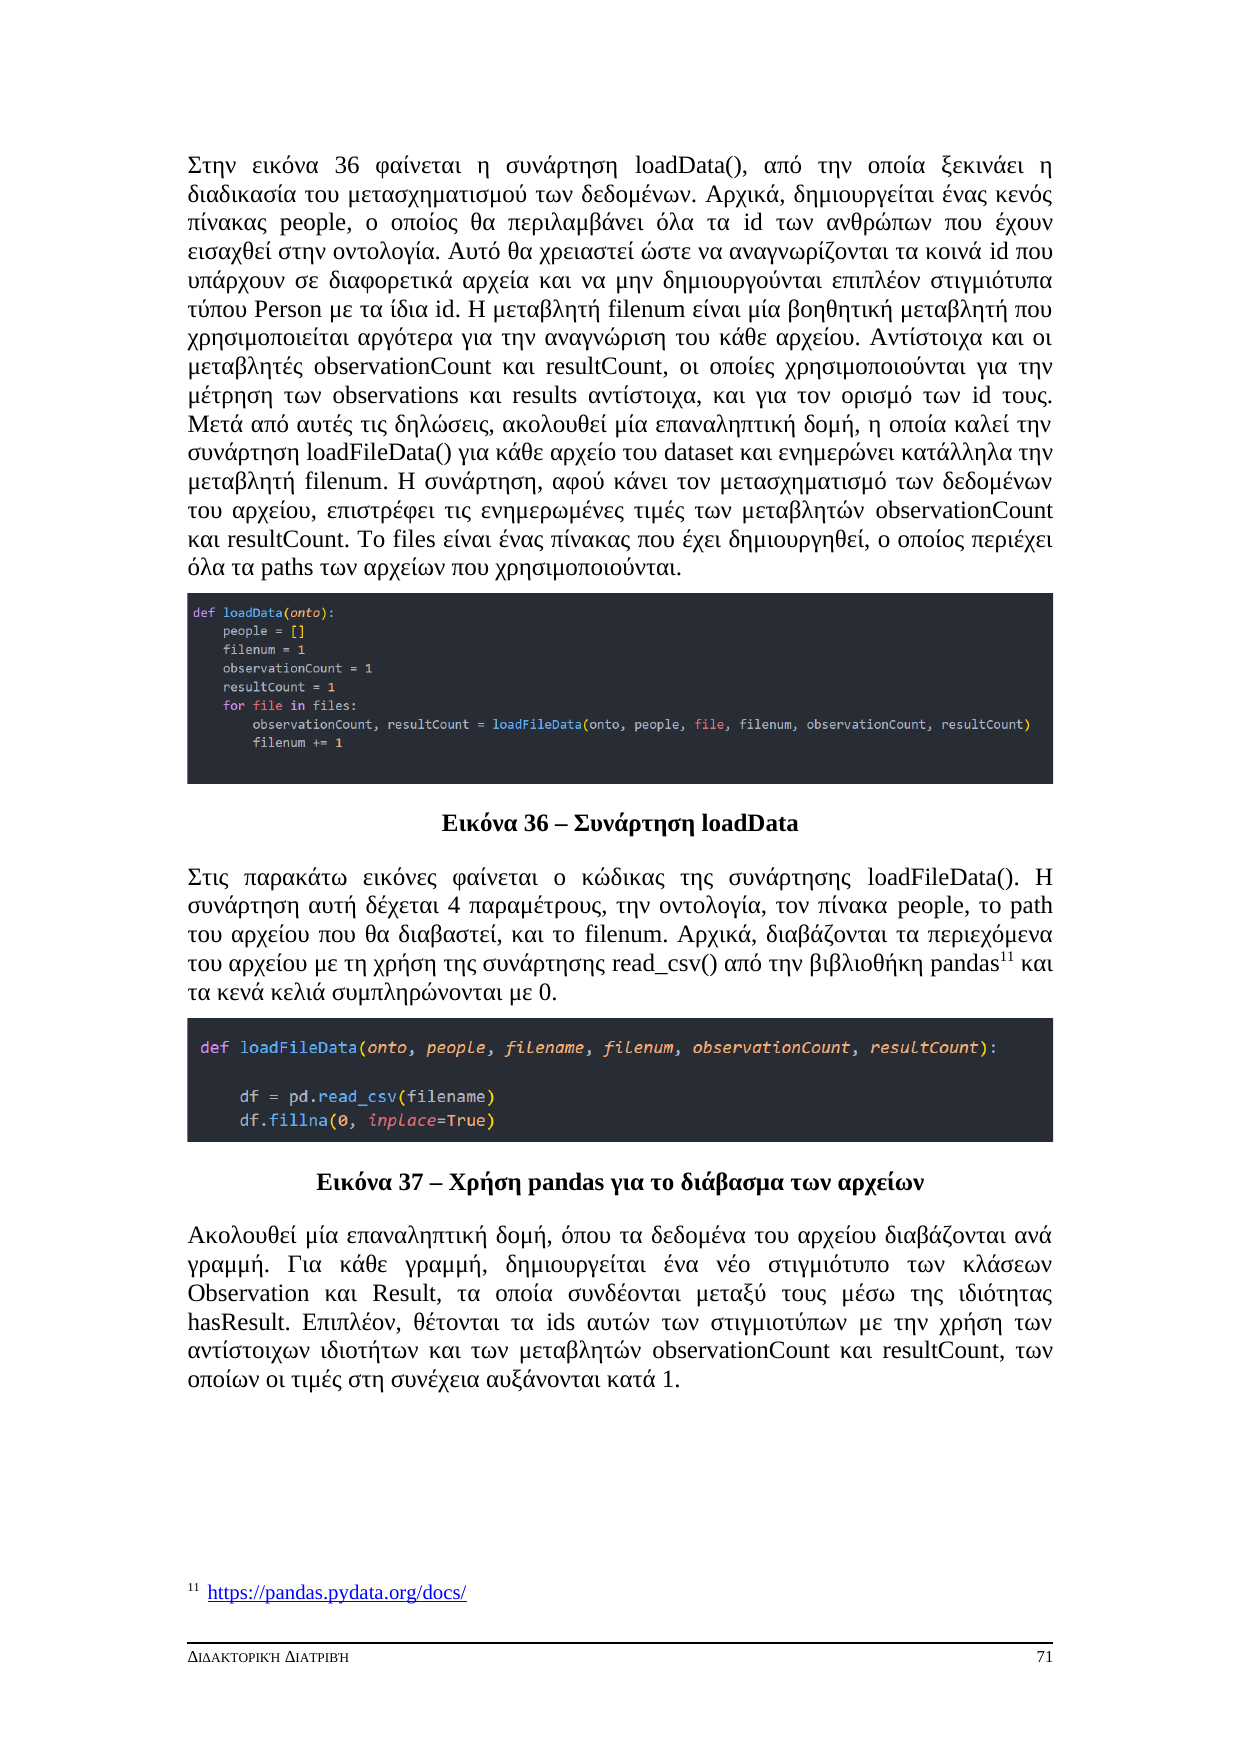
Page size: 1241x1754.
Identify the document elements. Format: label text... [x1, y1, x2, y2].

text Στις παρακάτω εικόνες φαίνεται ο κώδικας της συνάρτησης loadFileData(). Η συνάρτηση αυτή δέχεται 4 παραμέτρους, την οντολογία, τον πίνακα people, το path του αρχείου που θα διαβαστεί, και το filenum. Αρχικά, διαβάζονται τα περιεχόμενα του αρχείου με τη χρήση της συνάρτησης read_csv() από την βιβλιοθήκη pandas και τα κενά κελιά συμπληρώνονται με 0. [187, 862, 1053, 1006]
picture [187, 1018, 1054, 1142]
picture [187, 593, 1054, 784]
text Στην εικόνα 36 φαίνεται η συνάρτηση loadData(), από την οποία ξεκινάει η διαδικασία του μετασχηματισμού των δεδομένων. Αρχικά, δημιουργείται ένας κενός πίνακας people, ο οποίος θα περιλαμβάνει όλα τα id των ανθρώπων που έχουν εισαχθεί στην οντολογία. Αυτό θα χρειαστεί ώστε να αναγνωρίζονται τα κοινά id που υπάρχουν σε διαφορετικά αρχεία και να μην δημιουργούνται επιπλέον στιγμιότυπα τύπου Person με τα ίδια id. Η μεταβλητή filenum είναι μία βοηθητική μεταβλητή που χρησιμοποιείται αργότερα για την αναγνώριση του κάθε αρχείου. Αντίστοιχα και οι μεταβλητές observationCount και resultCount, οι οποίες χρησιμοποιούνται για την μέτρηση των observations και results αντίστοιχα, και για τον ορισμό των id τους. Μετά από αυτές τις δηλώσεις, ακολουθεί μία επαναληπτική δομή, η οποία καλεί την συνάρτηση loadFileData() για κάθε αρχείο του dataset και ενημερώνει κατάλληλα την μεταβλητή filenum. Η συνάρτηση, αφού κάνει τον μετασχηματισμό των δεδομένων του αρχείου, επιστρέφει τις ενημερωμένες τιμές των μεταβλητών observationCount και resultCount. Το files είναι ένας πίνακας που έχει δημιουργηθεί, ο οποίος περιέχει όλα τα paths των αρχείων που χρησιμοποιούνται. [187, 150, 1053, 581]
text Ακολουθεί μία επαναληπτική δομή, όπου τα δεδομένα του αρχείου διαβάζονται ανά γραμμή. Για κάθε γραμμή, δημιουργείται ένα νέο στιγμιότυπο των κλάσεων Observation και Result, τα οποία συνδέονται μεταξύ τους μέσω της ιδιότητας hasResult. Επιπλέον, θέτονται τα ids αυτών των στιγμιοτύπων με την χρήση των αντίστοιχων ιδιοτήτων και των μεταβλητών observationCount και resultCount, των οποίων οι τιμές στη συνέχεια αυξάνονται κατά 1. [187, 1221, 1053, 1393]
